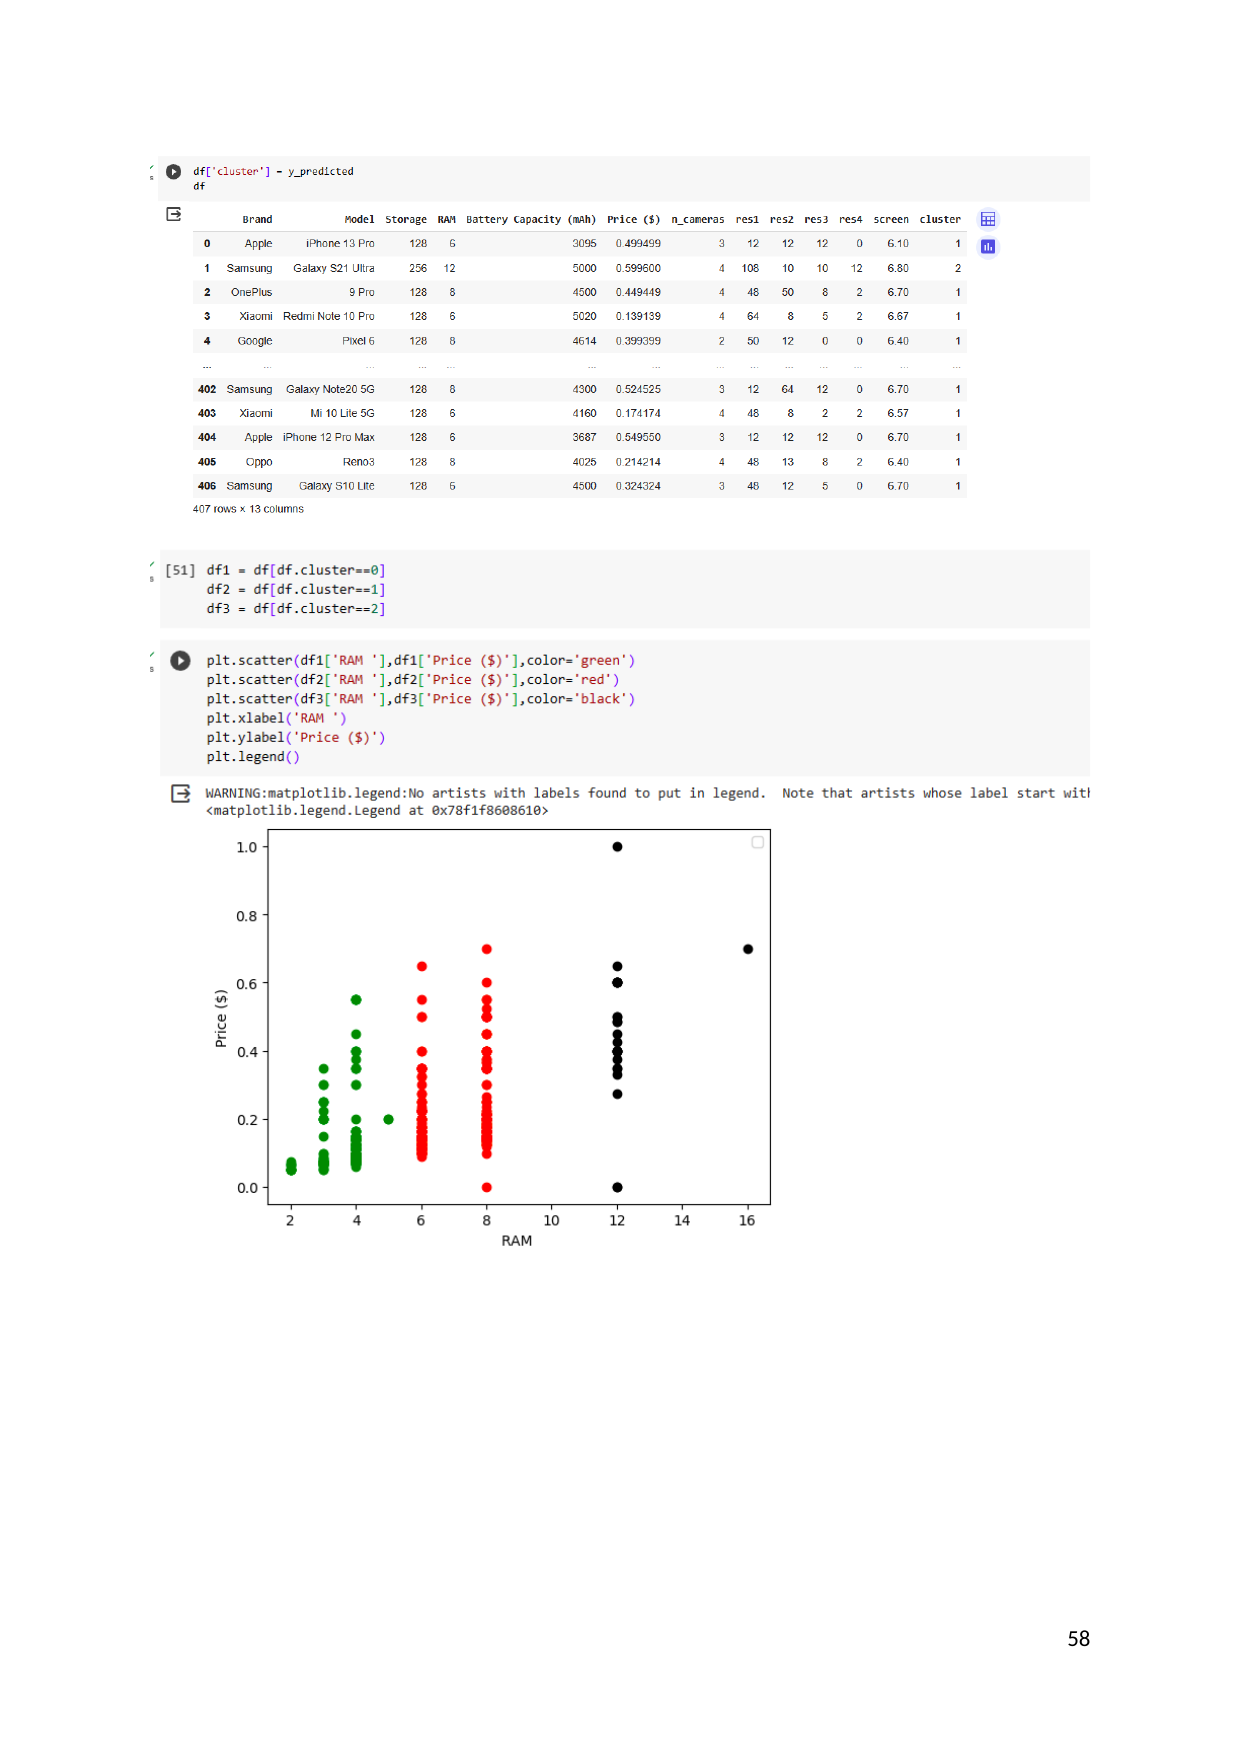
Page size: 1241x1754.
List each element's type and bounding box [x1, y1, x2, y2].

picture [150, 535, 1091, 1268]
picture [150, 150, 1091, 533]
